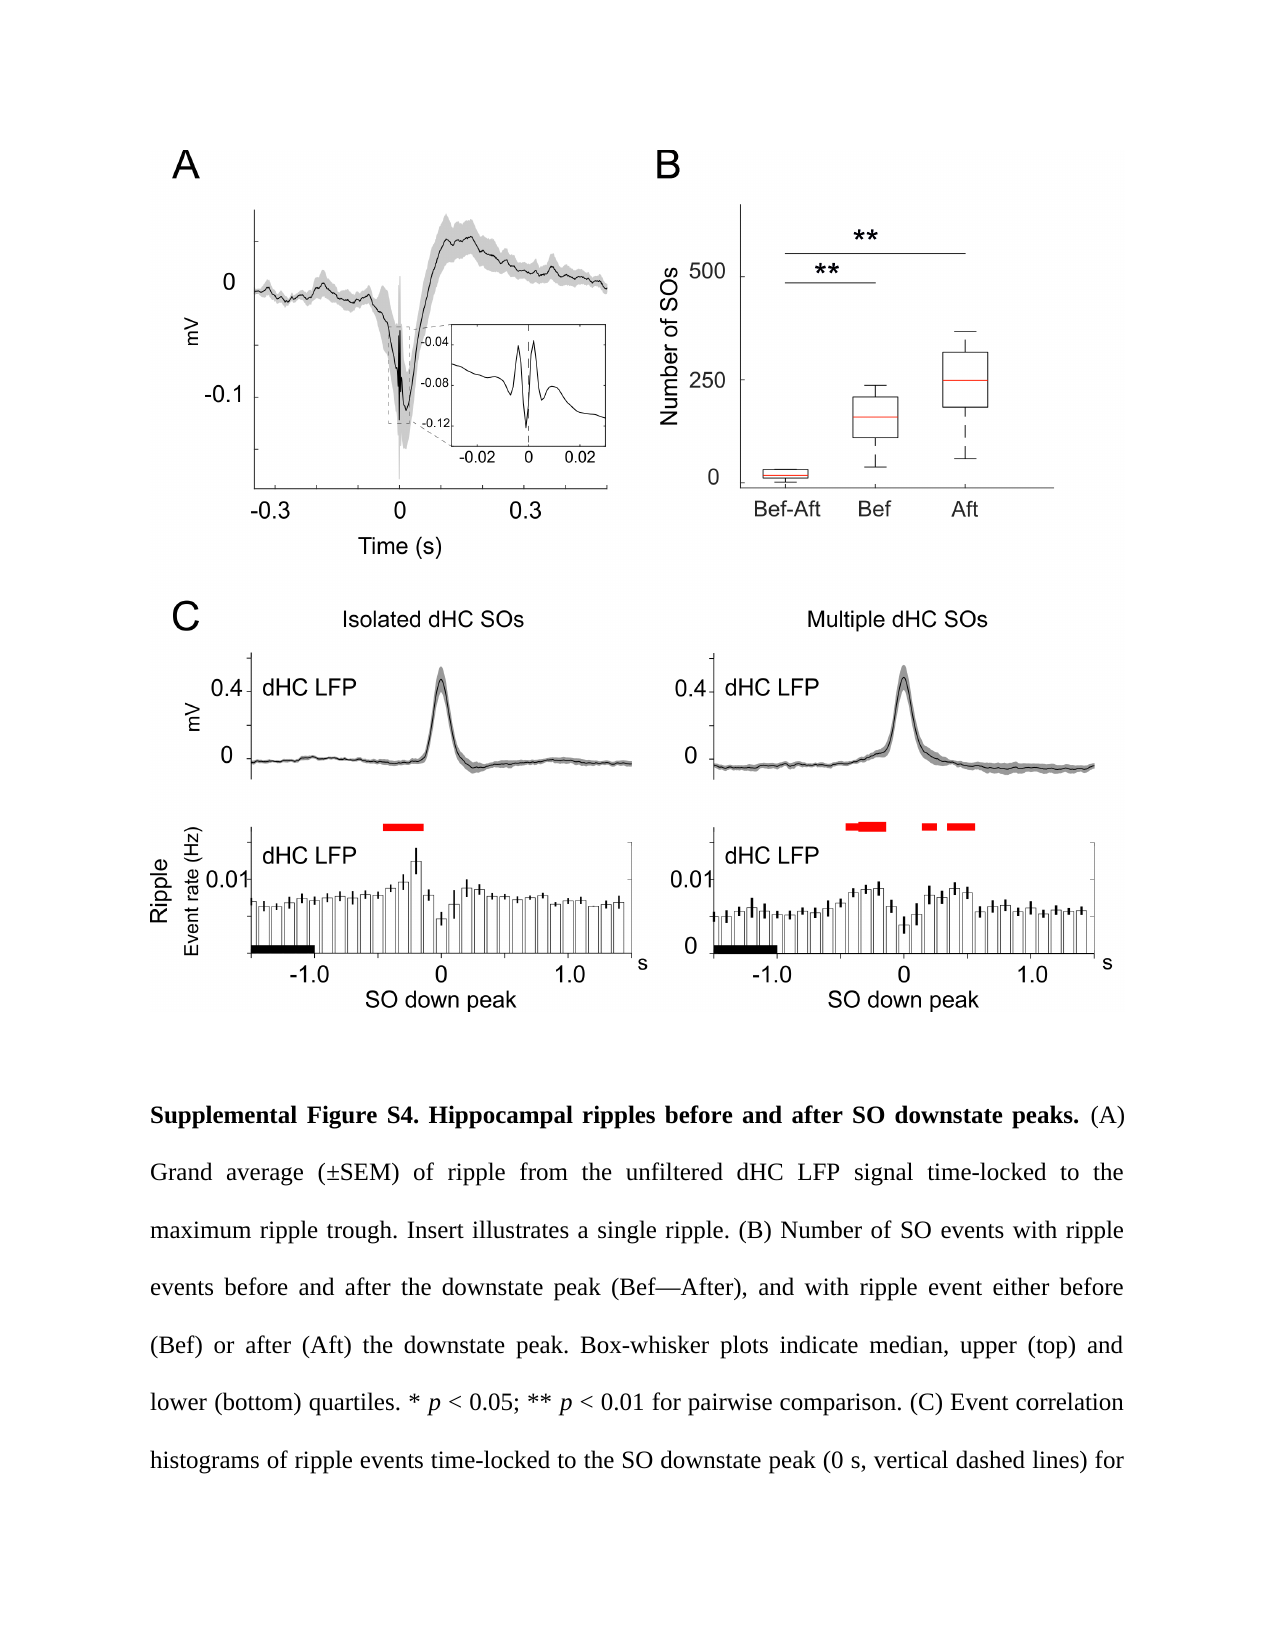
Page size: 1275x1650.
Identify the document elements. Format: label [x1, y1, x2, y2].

text [150, 1100, 1125, 1474]
picture [150, 150, 1125, 1012]
